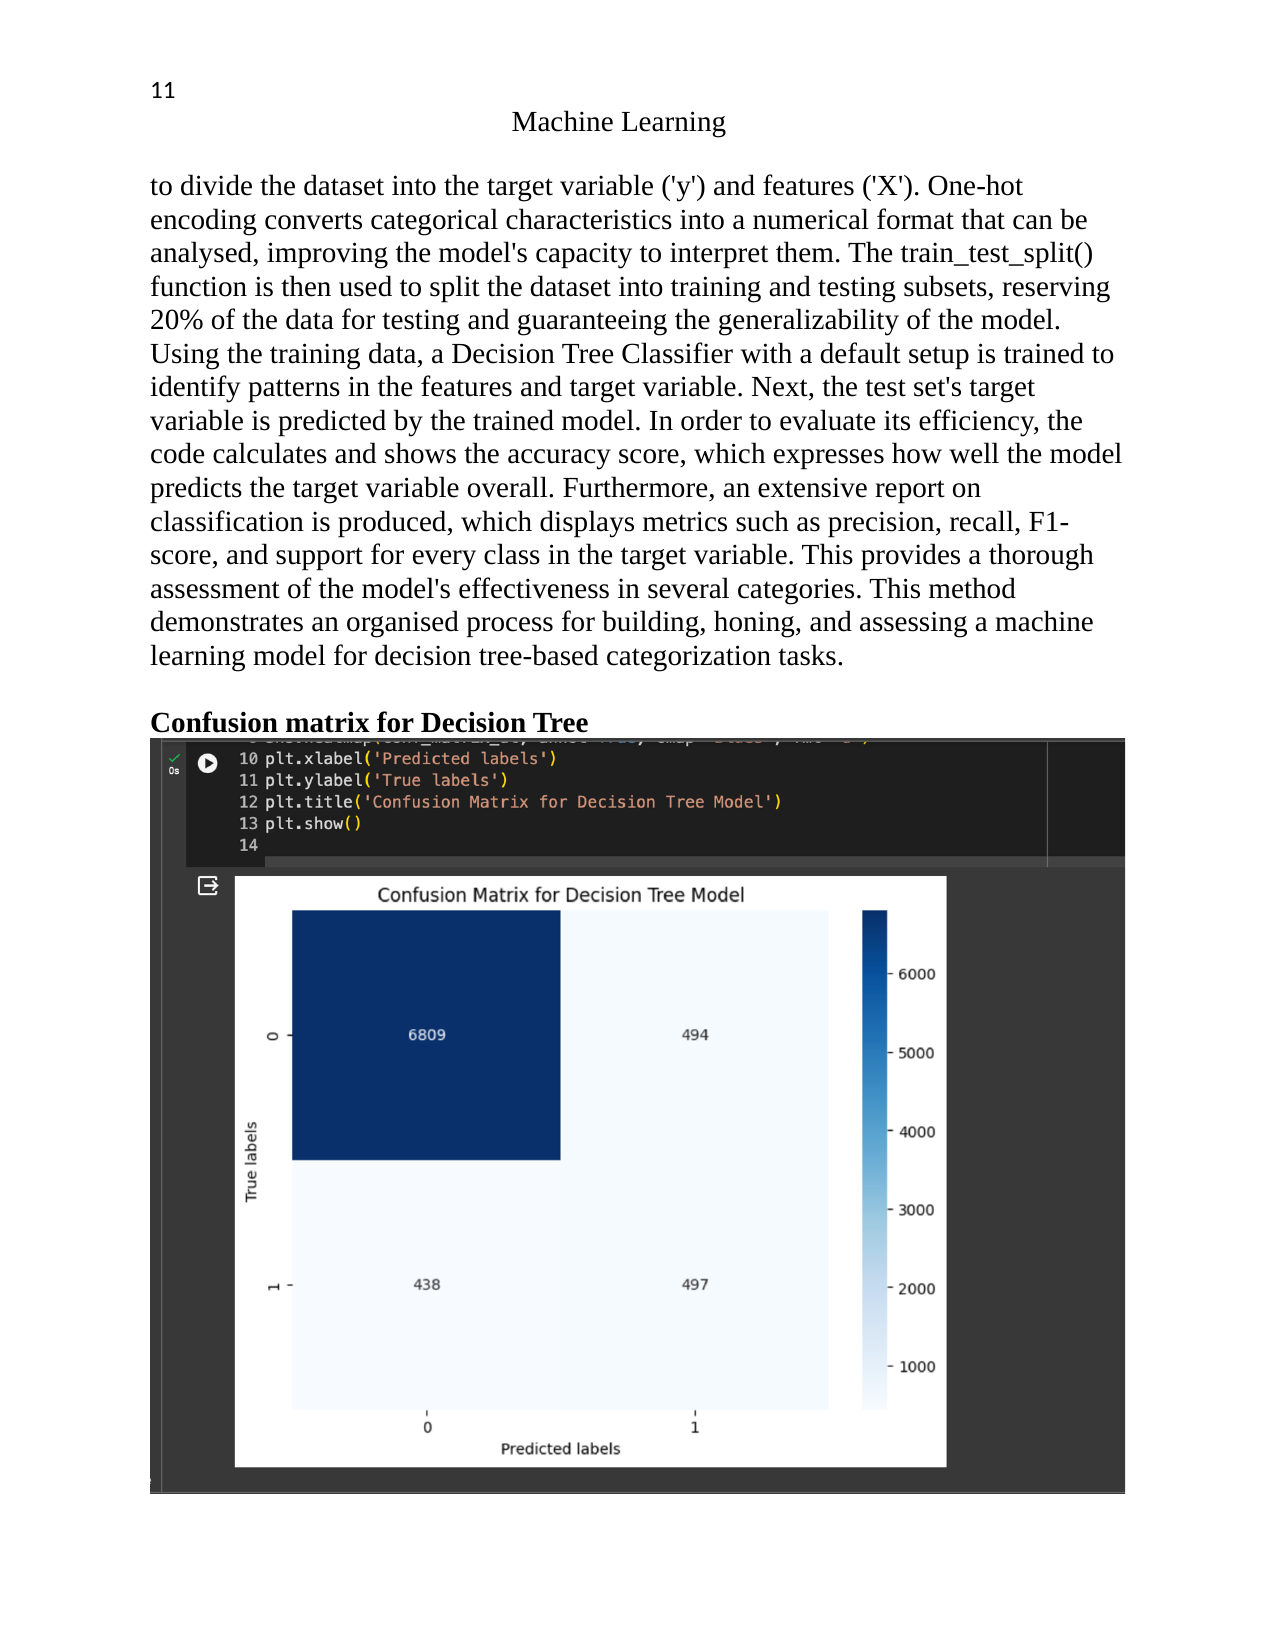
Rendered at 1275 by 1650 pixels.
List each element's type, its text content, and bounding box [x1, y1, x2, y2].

picture [150, 738, 1125, 1494]
text Confusion matrix for Decision Tree [150, 705, 1125, 738]
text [150, 168, 1125, 671]
